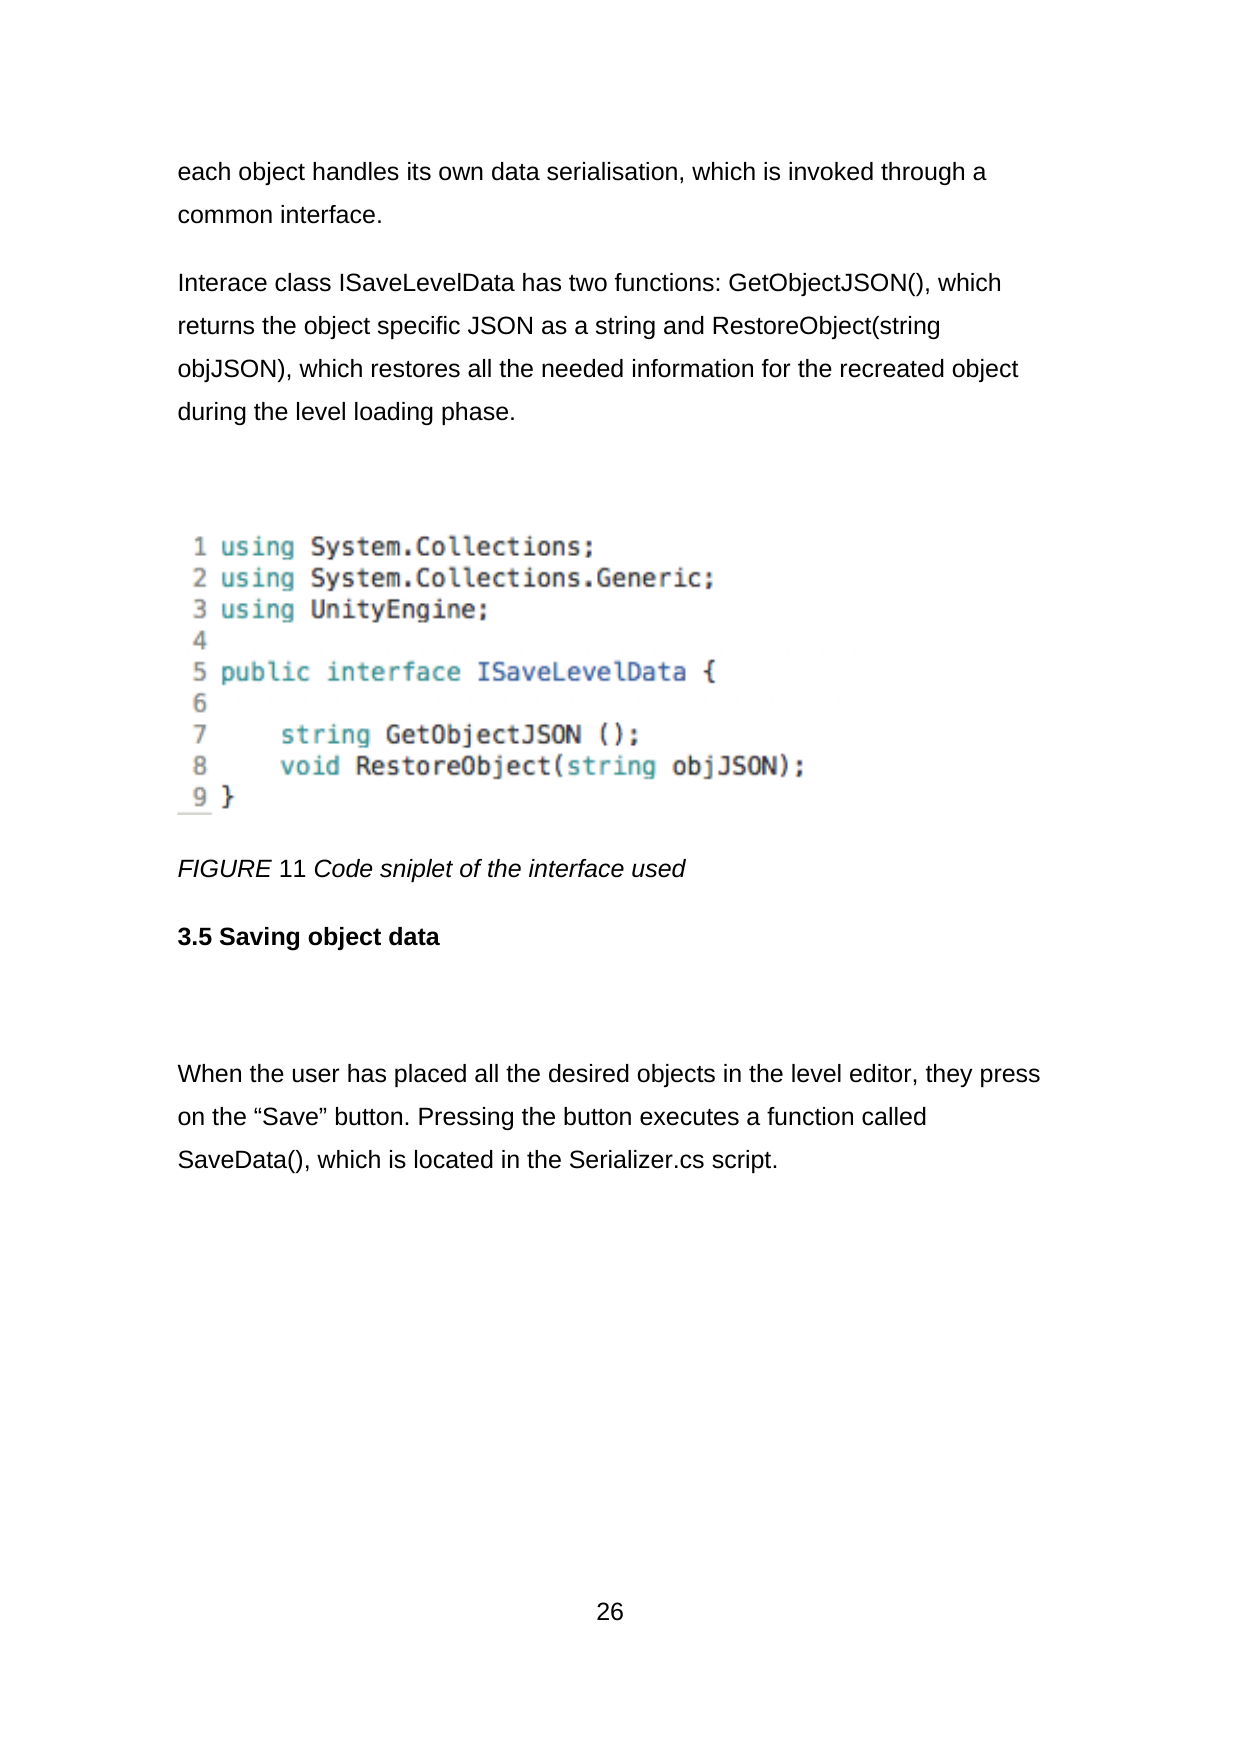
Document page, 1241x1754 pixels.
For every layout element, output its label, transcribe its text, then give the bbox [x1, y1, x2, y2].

subtitle Saving object data [177, 922, 1063, 951]
text Interace class ISaveLevelData has two functions: GetObjectJSON(), which returns the object specific JSON as a string and RestoreObject(string objJSON), which restores all the needed information for the recreated object during the level loading phase. [177, 268, 1063, 426]
text FIGURE 11 Code sniplet of the interface used [177, 854, 1063, 883]
text When the user has placed all the desired objects in the level editor, they press on the “Save” button. Pressing the button executes a function called SaveData(), which is located in the Serializer.cs script. [177, 1058, 1063, 1173]
picture [177, 533, 863, 815]
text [177, 157, 1063, 228]
